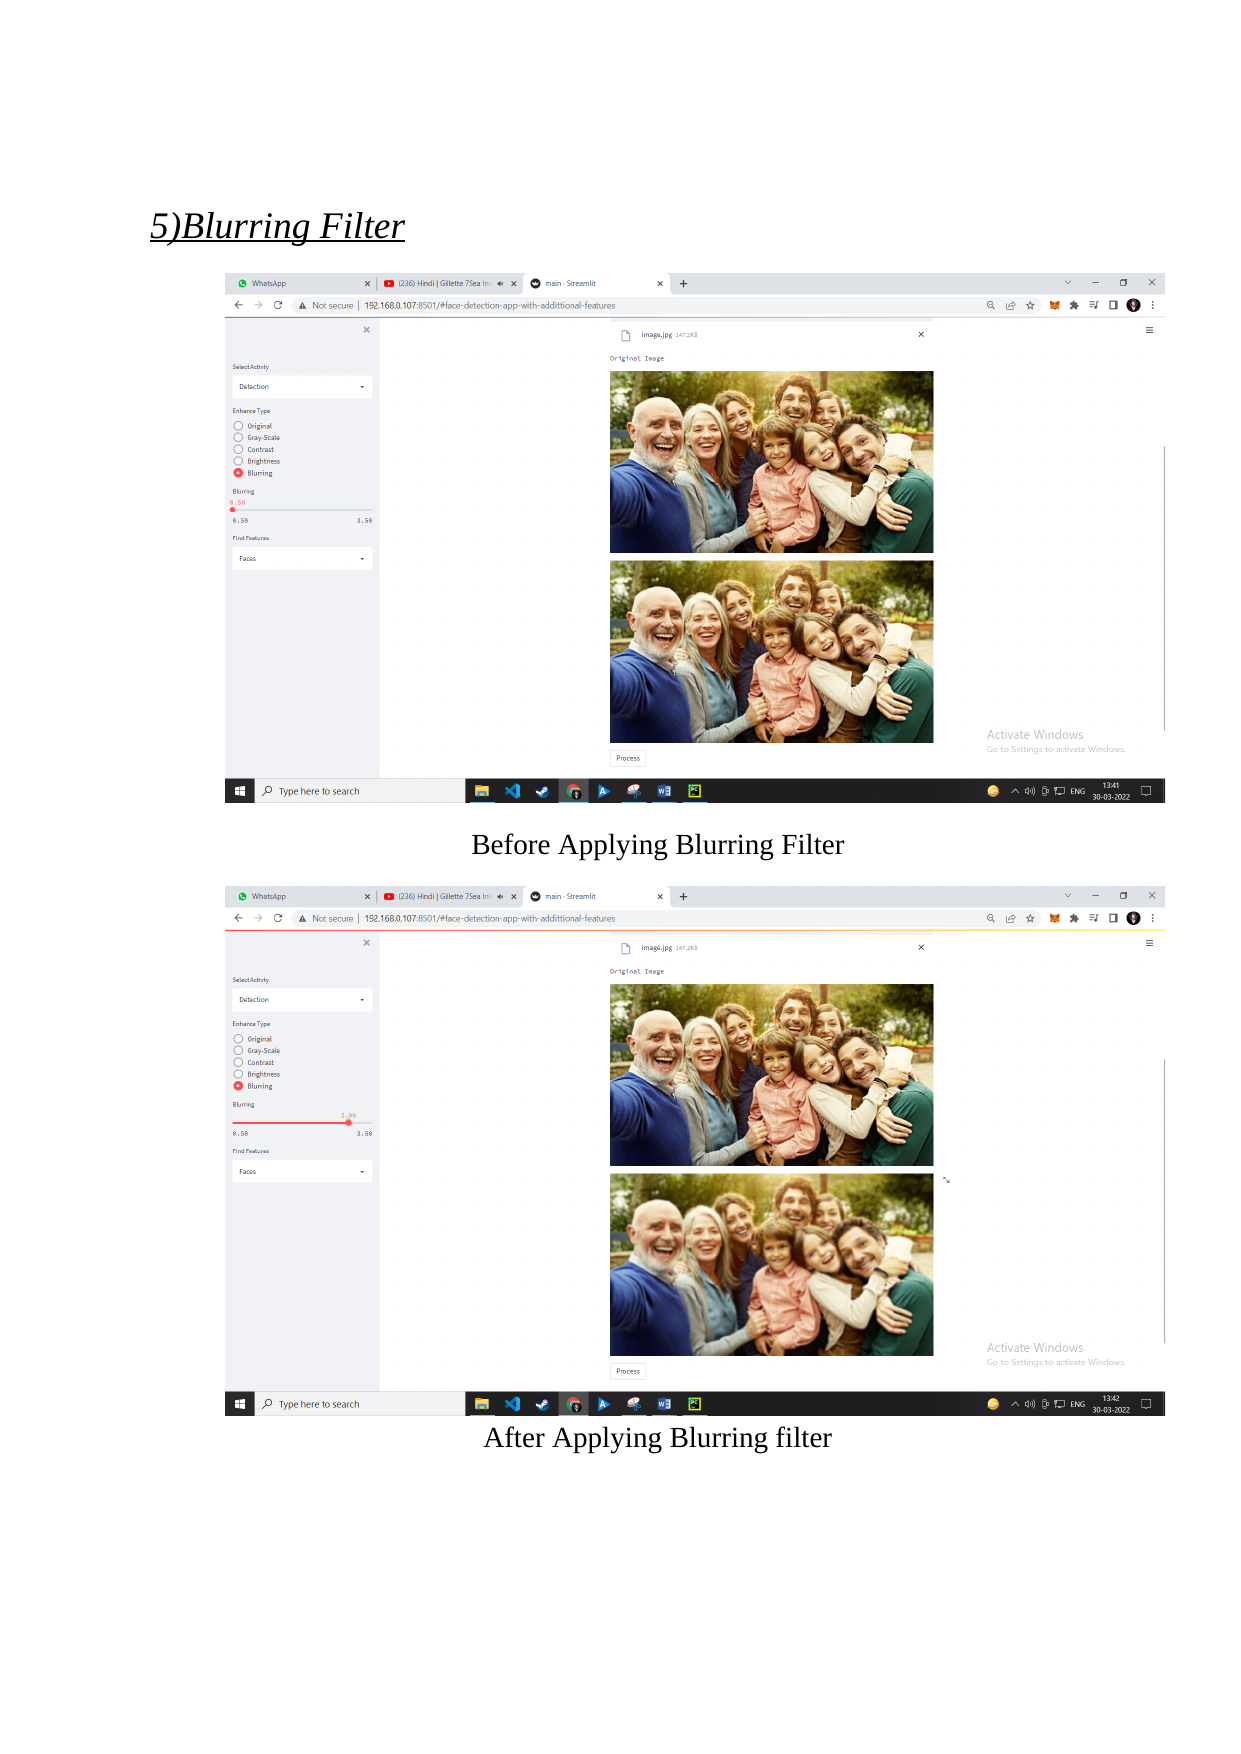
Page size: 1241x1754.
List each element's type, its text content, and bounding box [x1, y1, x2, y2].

text 5)Blurring Filter [150, 203, 1090, 246]
picture [225, 273, 1166, 803]
picture [225, 886, 1166, 1416]
text After Applying Blurring filter [225, 1416, 1090, 1454]
text Before Applying Blurring Filter [225, 827, 1090, 861]
